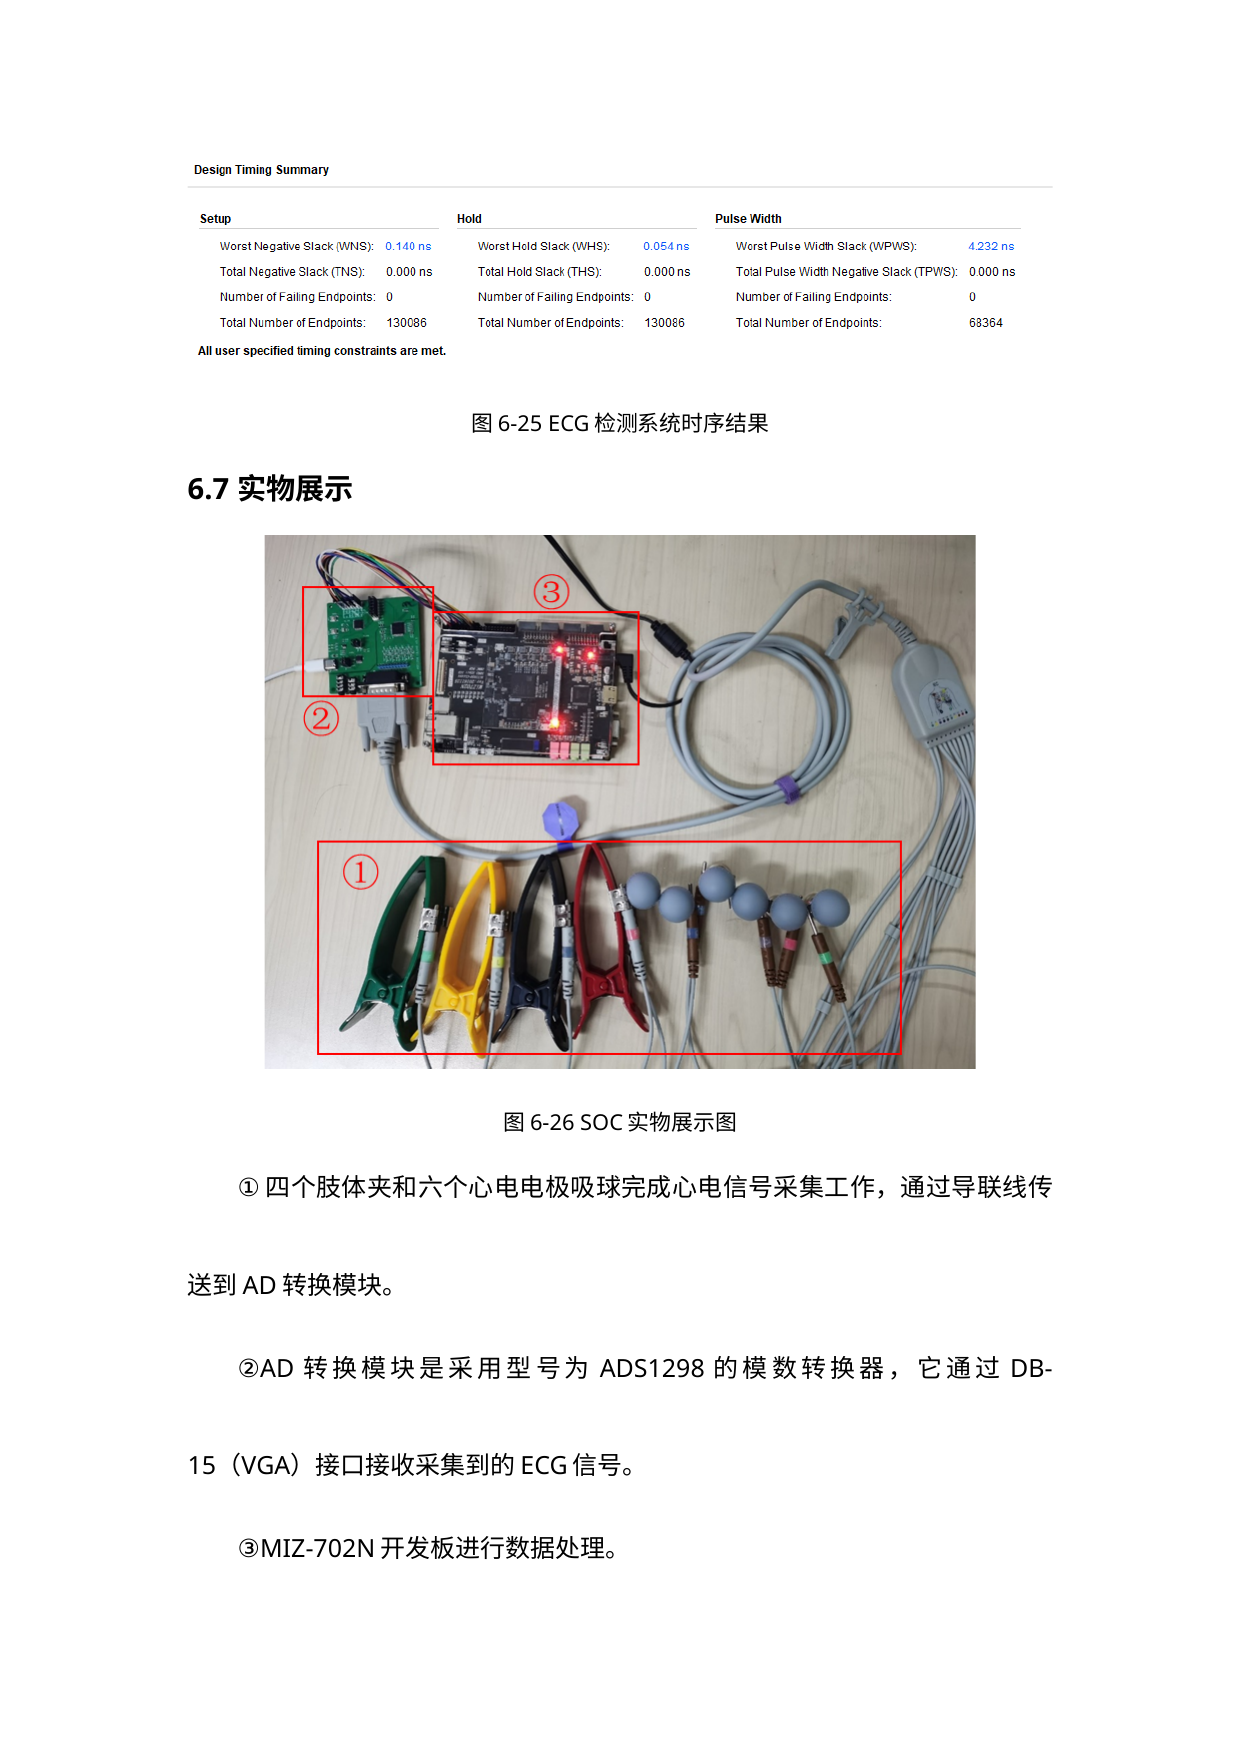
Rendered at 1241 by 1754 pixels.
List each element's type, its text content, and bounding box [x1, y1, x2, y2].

subtitle 6.7 实物展示 [187, 454, 1053, 519]
picture [187, 162, 1053, 380]
text ②AD转换模块是采用型号为ADS1298的模数转换器，它通过DB-15（VGA）接口接收采集到的ECG信号。 [187, 1334, 1053, 1496]
text ③MIZ-702N开发板进行数据处理。 [187, 1514, 1053, 1579]
text 图6-25 ECG检测系统时序结果 [187, 406, 1053, 438]
text ①四个肢体夹和六个心电电极吸球完成心电信号采集工作，通过导联线传送到AD转换模块。 [187, 1153, 1053, 1316]
text 图6-26 SOC实物展示图 [187, 1104, 1053, 1137]
picture [264, 535, 976, 1069]
